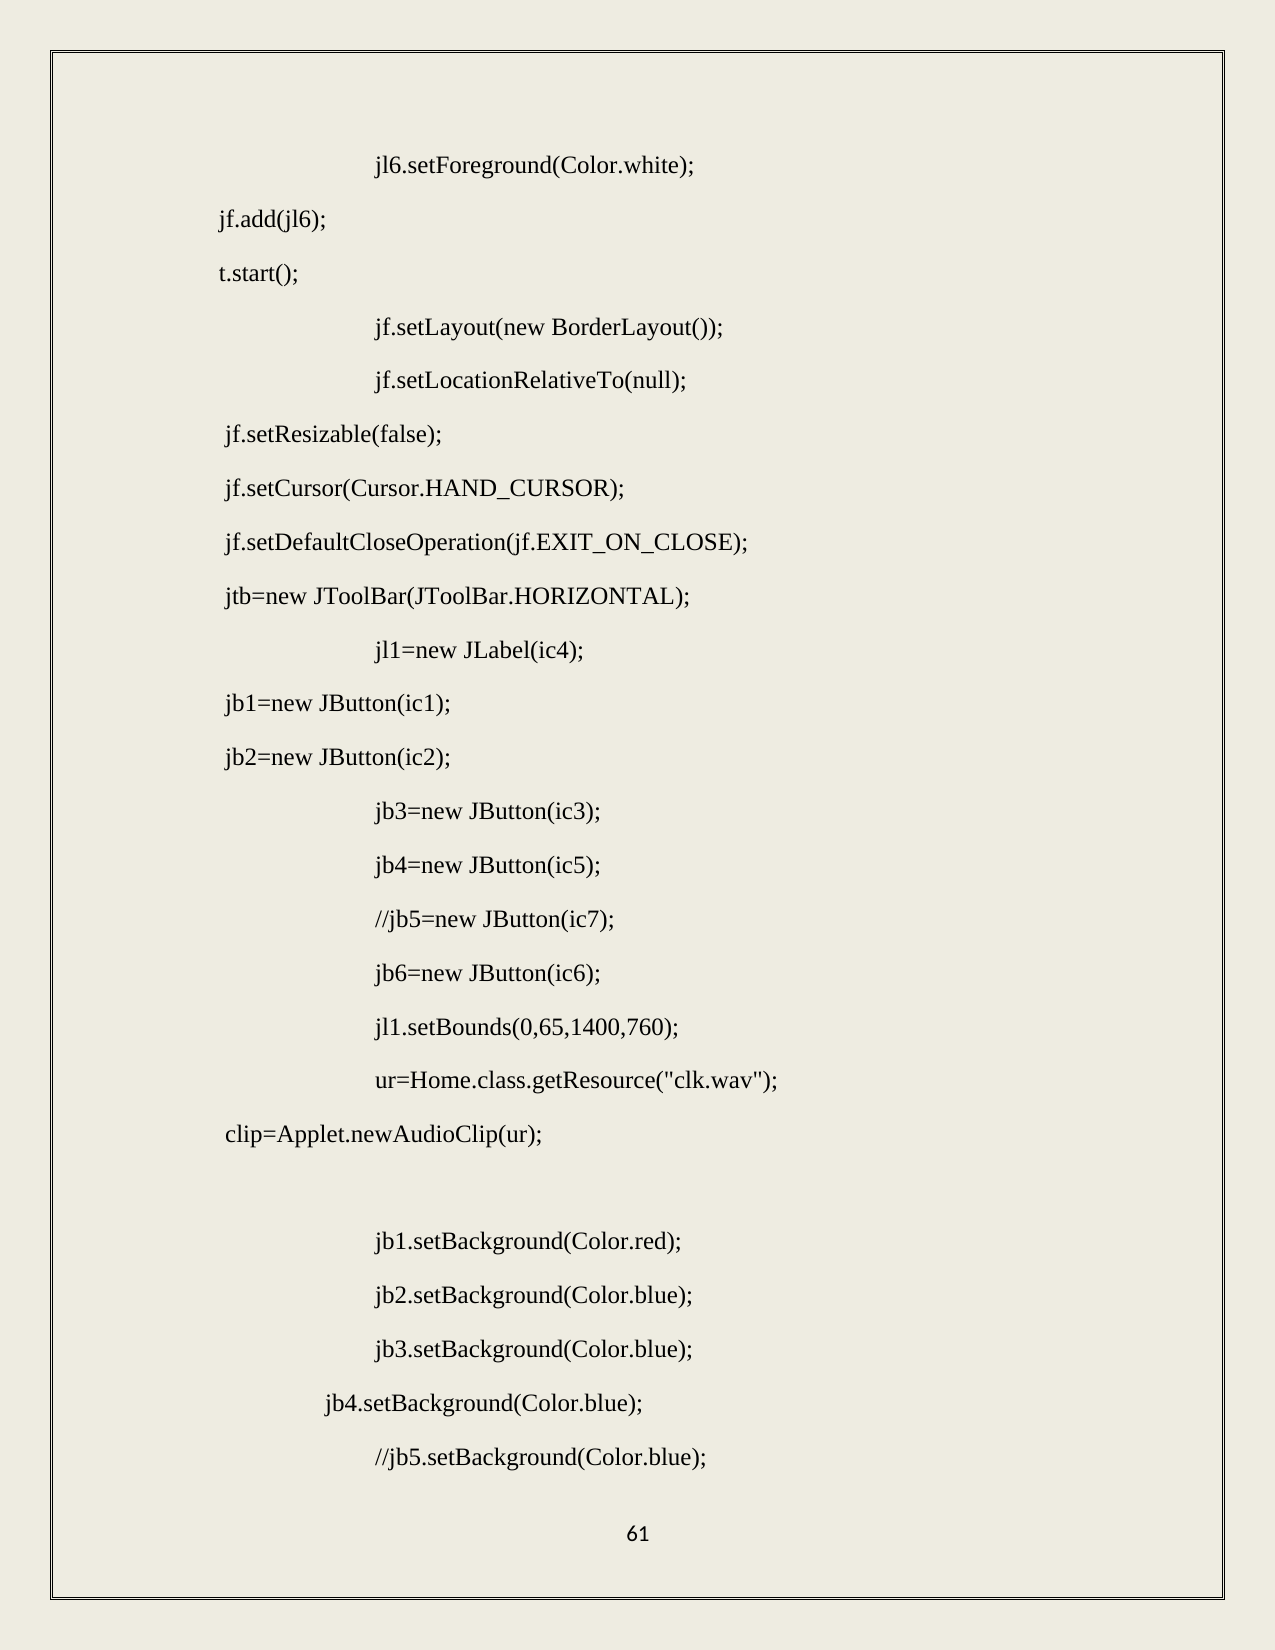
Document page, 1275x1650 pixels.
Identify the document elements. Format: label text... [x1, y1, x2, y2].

text jb2=new JButton(ic2); [150, 742, 1125, 771]
text jb2.setBackground(Color.blue); [150, 1280, 1125, 1309]
text jl1.setBounds(0,65,1400,760); [150, 1012, 1125, 1040]
text jf.setCursor(Cursor.HAND_CURSOR); [150, 473, 1125, 502]
text jf.setLayout(new BorderLayout()); [150, 312, 1125, 340]
text //jb5=new JButton(ic7); [150, 904, 1125, 933]
text jb6=new JButton(ic6); [150, 958, 1125, 987]
text jl6.setForeground(Color.white); [150, 150, 1125, 179]
text jb1=new JButton(ic1); [150, 688, 1125, 717]
text jb3=new JButton(ic3); [150, 796, 1125, 825]
text jb3.setBackground(Color.blue); [150, 1334, 1125, 1363]
text t.start(); [150, 258, 1125, 286]
text jf.add(jl6); [150, 204, 1125, 233]
text ur=Home.class.getResource("clk.wav"); [150, 1066, 1125, 1094]
text //jb5.setBackground(Color.blue); [150, 1442, 1125, 1471]
text jl1=new JLabel(ic4); [150, 635, 1125, 663]
text jf.setLocationRelativeTo(null); [150, 365, 1125, 394]
text jb4.setBackground(Color.blue); [150, 1388, 1125, 1417]
text jb1.setBackground(Color.red); [150, 1226, 1125, 1255]
text jf.setDefaultCloseOperation(jf.EXIT_ON_CLOSE); [150, 527, 1125, 556]
text clip=Applet.newAudioClip(ur); [150, 1119, 1125, 1148]
text jtb=new JToolBar(JToolBar.HORIZONTAL); [150, 581, 1125, 609]
text jf.setResizable(false); [150, 419, 1125, 448]
text jb4=new JButton(ic5); [150, 850, 1125, 879]
